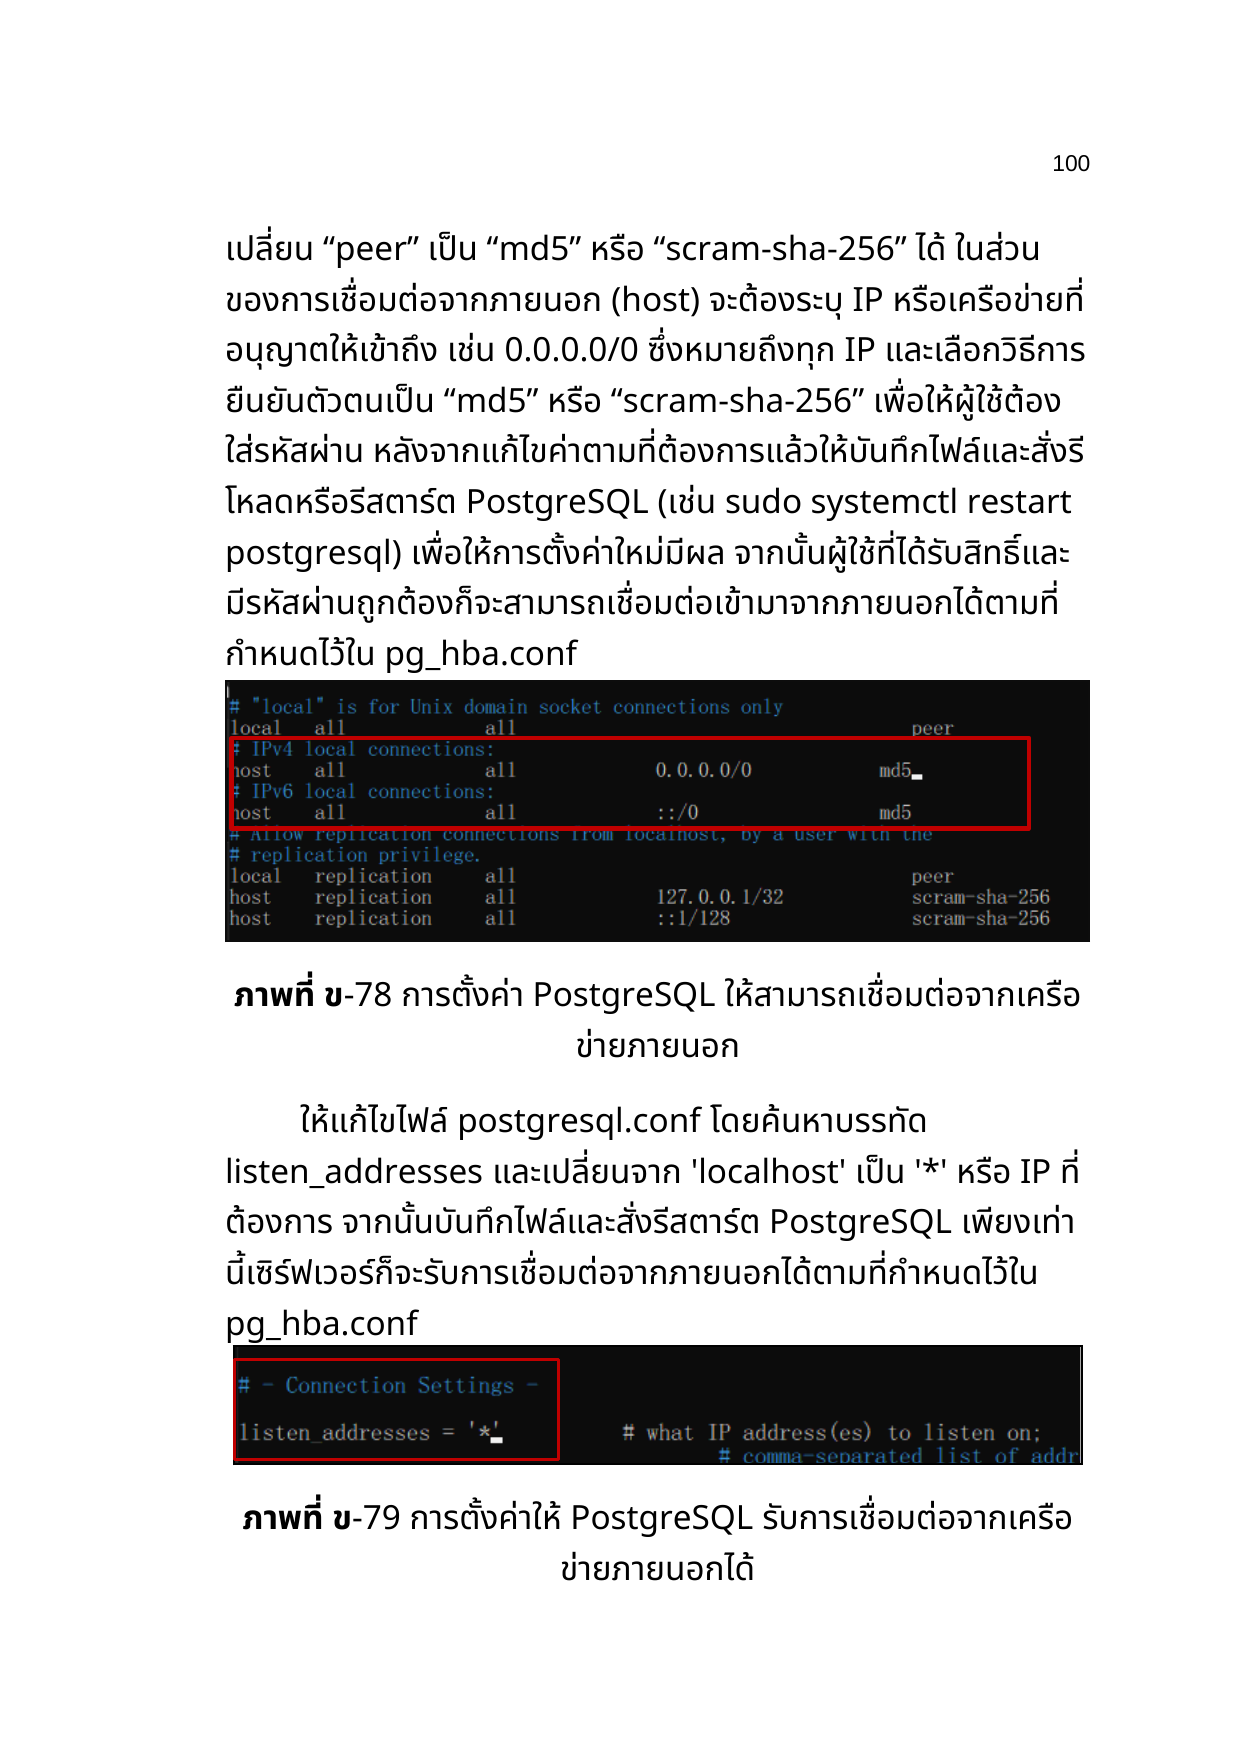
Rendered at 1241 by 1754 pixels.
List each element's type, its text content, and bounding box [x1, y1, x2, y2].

text ให้แก้ไขไฟล์ postgresql.conf โดยค้นหาบรรทัด listen_addresses และเปลี่ยนจาก 'localhost' เป็น '*' หรือ IP ที่ต้องการ จากนั้นบันทึกไฟล์และสั่งรีสตาร์ต PostgreSQL เพียงเท่านี้เซิร์ฟเวอร์ก็จะรับการเชื่อมต่อจากภายนอกได้ตามที่กำหนดไว้ใน pg_hba.conf [225, 1097, 1090, 1345]
picture [236, 1361, 557, 1458]
picture [227, 682, 1088, 940]
picture [235, 1347, 1081, 1463]
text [225, 225, 1090, 680]
